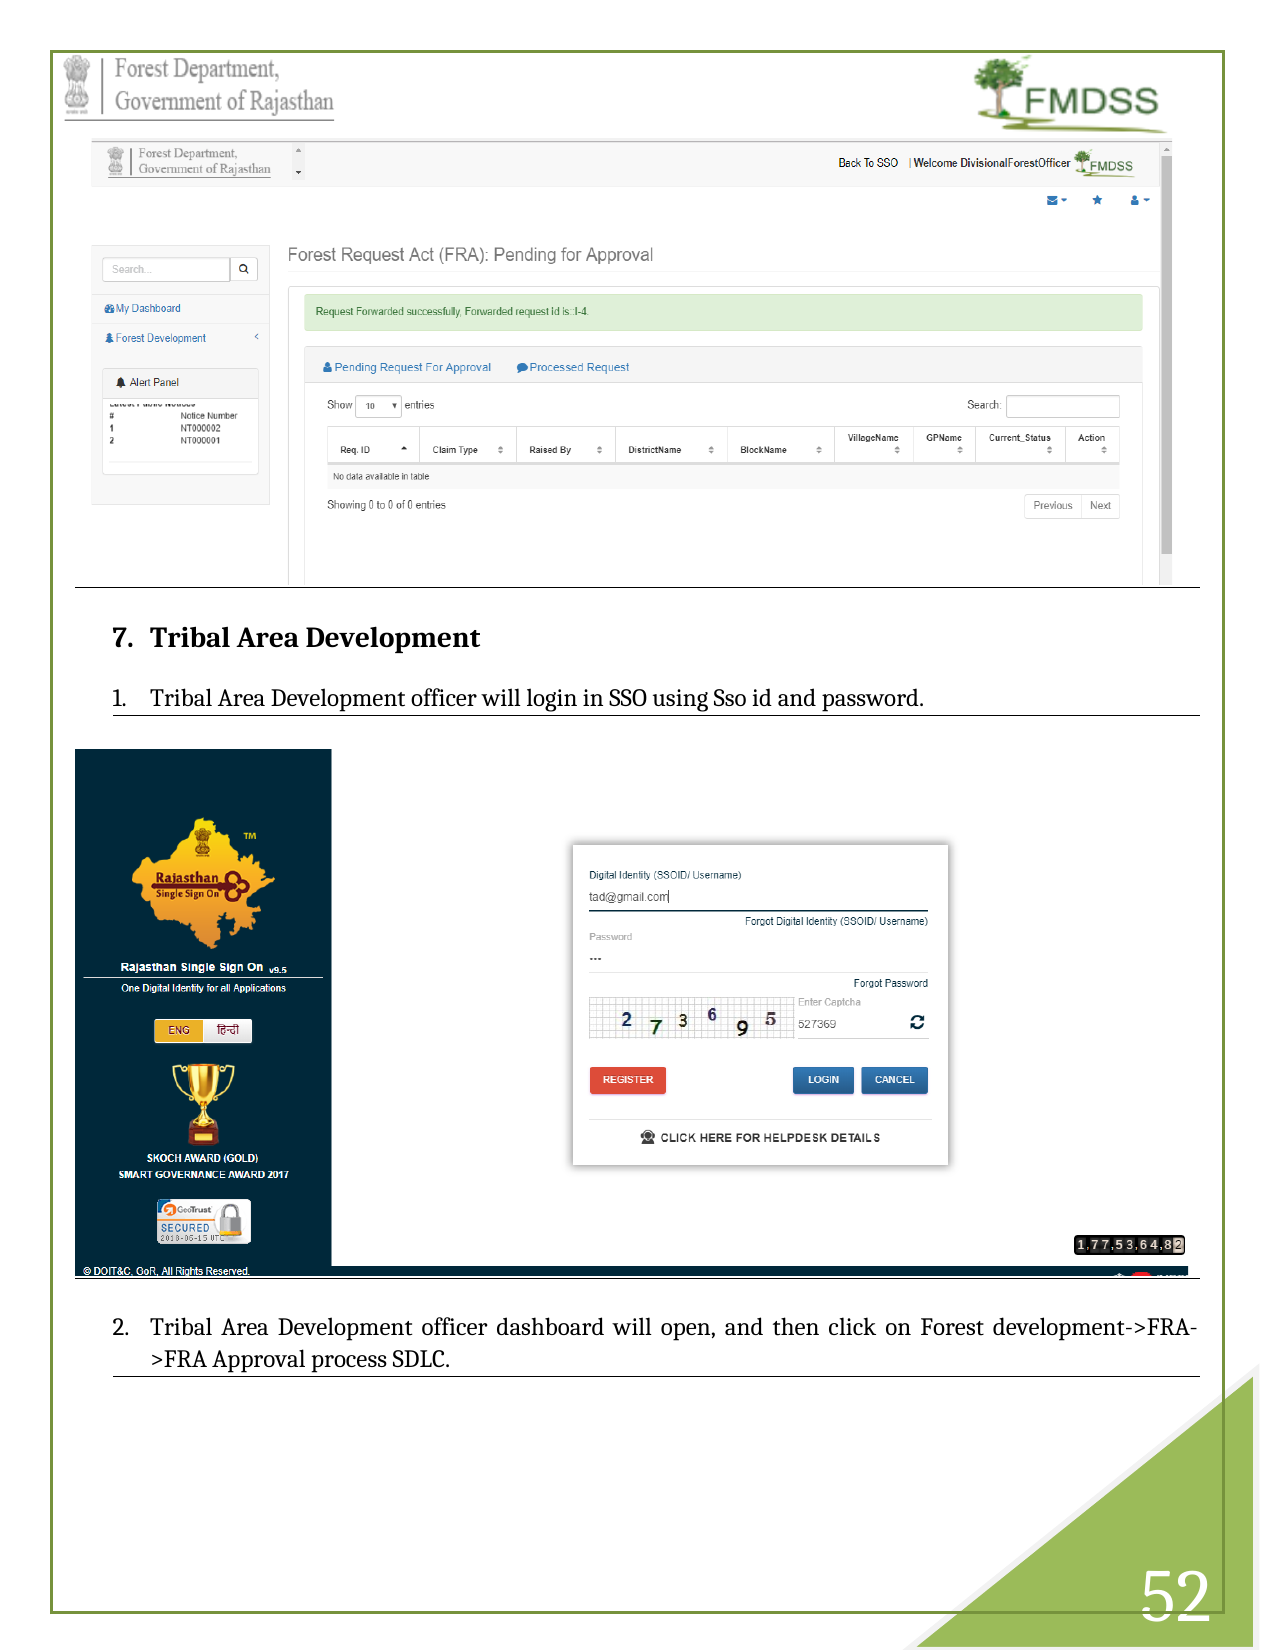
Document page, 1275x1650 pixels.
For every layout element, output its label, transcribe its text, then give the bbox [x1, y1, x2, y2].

subtitle Tribal Area Development [112, 621, 1200, 655]
picture [91, 53, 1175, 585]
list Tribal Area Development officer dashboard will open, and then click on Forest development->FRA->FRA Approval process SDLC. [112, 1312, 1200, 1377]
picture [244, 833, 255, 838]
picture [224, 964, 235, 972]
picture [154, 1020, 253, 1044]
picture [332, 749, 1189, 1265]
picture [55, 53, 351, 121]
picture [173, 1064, 234, 1145]
picture [158, 1200, 250, 1243]
picture [137, 964, 144, 970]
picture [190, 985, 198, 991]
picture [133, 818, 274, 948]
list Tribal Area Development officer will login in SSO using Sso id and password. [112, 684, 1200, 716]
